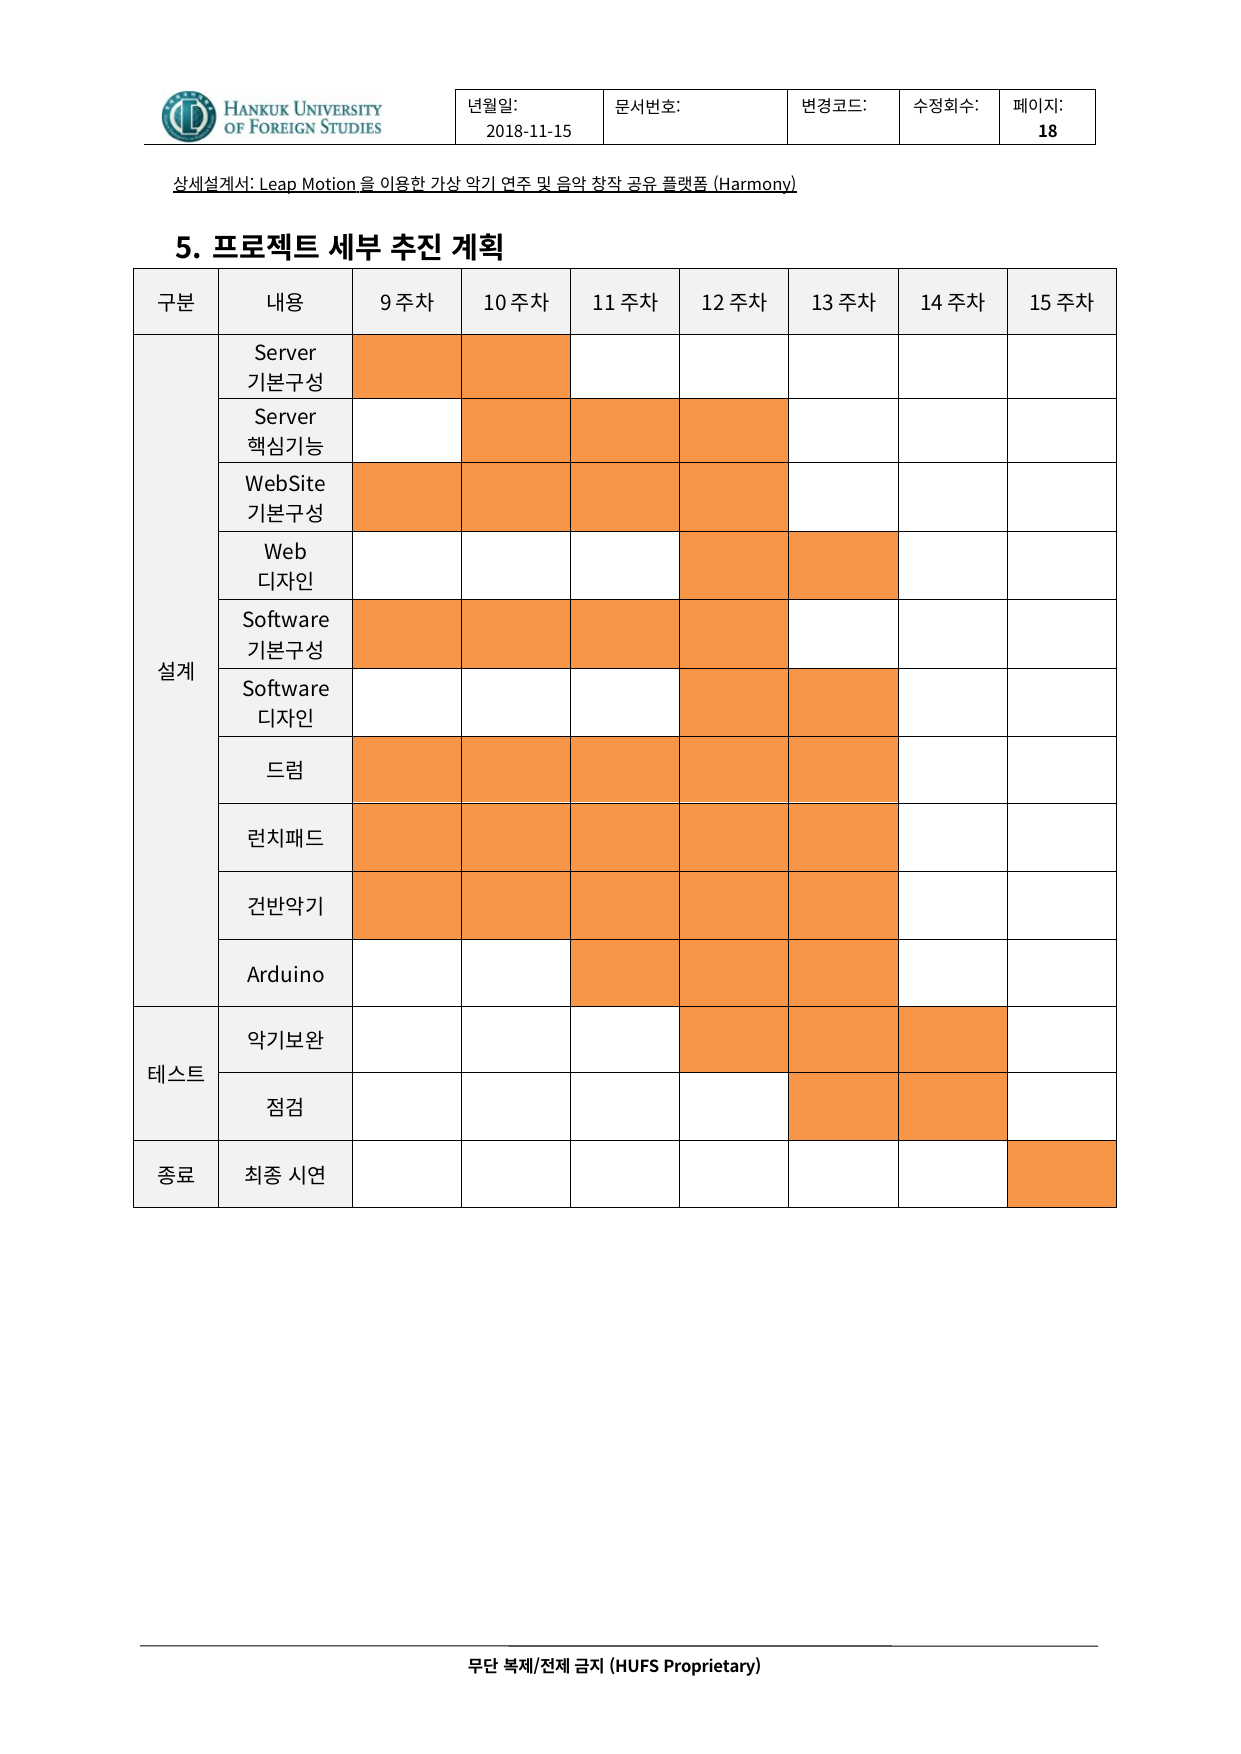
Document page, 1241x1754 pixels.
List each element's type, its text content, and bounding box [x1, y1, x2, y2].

table_cell 설계 [134, 335, 218, 1006]
table_cell [462, 872, 570, 939]
table_cell [571, 463, 679, 531]
table_cell [789, 1007, 898, 1072]
table_cell [571, 335, 679, 398]
table_cell [462, 1007, 570, 1072]
table_cell [353, 804, 461, 871]
table_cell [462, 804, 570, 871]
table_cell [789, 872, 898, 939]
table_cell 최종 시연 [219, 1141, 352, 1207]
table_cell [353, 737, 461, 802]
table_cell [899, 399, 1007, 462]
table_cell [899, 532, 1007, 599]
table_cell [680, 335, 788, 398]
table_cell [571, 1007, 679, 1072]
table_cell [1008, 872, 1116, 939]
table_cell [353, 872, 461, 939]
table_cell [789, 1073, 898, 1140]
table_cell [1008, 1141, 1116, 1207]
table_header 구분 [134, 269, 218, 334]
table_cell Web 디자인 [219, 532, 352, 599]
table_cell [353, 940, 461, 1006]
table_cell [1008, 804, 1116, 871]
table_cell Software 디자인 [219, 669, 352, 736]
table_cell [353, 399, 461, 462]
table_cell [462, 463, 570, 531]
table_cell [353, 1073, 461, 1140]
table_cell [1008, 1007, 1116, 1072]
table_cell [571, 872, 679, 939]
table_cell [462, 940, 570, 1006]
table_cell [462, 399, 570, 462]
table_cell [789, 669, 898, 736]
table_header 내용 [219, 269, 352, 334]
table_cell [789, 940, 898, 1006]
table_cell [462, 669, 570, 736]
table_cell Server 기본구성 [219, 335, 352, 398]
list 프로젝트 세부 추진 계획 [175, 225, 864, 267]
table_cell [789, 600, 898, 668]
table_cell [353, 463, 461, 531]
table_cell [789, 804, 898, 871]
table_cell [899, 1073, 1007, 1140]
table_cell [899, 737, 1007, 802]
table_cell [899, 804, 1007, 871]
table_header 13주차 [789, 269, 898, 334]
table_cell [571, 1073, 679, 1140]
table_cell 악기보완 [219, 1007, 352, 1072]
table_cell [462, 335, 570, 398]
table_header 10주차 [462, 269, 570, 334]
table_header 15주차 [1008, 269, 1116, 334]
table_cell [899, 463, 1007, 531]
table_cell [353, 1141, 461, 1207]
table_cell [1008, 399, 1116, 462]
table_cell [680, 737, 788, 802]
table_cell [571, 737, 679, 802]
table_cell 점검 [219, 1073, 352, 1140]
table_cell [680, 1007, 788, 1072]
table_cell [680, 532, 788, 599]
table_cell [899, 669, 1007, 736]
picture [161, 89, 383, 143]
table_cell [680, 940, 788, 1006]
table_cell 드럼 [219, 737, 352, 802]
table_cell [571, 669, 679, 736]
table_cell [1008, 940, 1116, 1006]
table_cell Arduino [219, 940, 352, 1006]
table_cell [680, 804, 788, 871]
table_cell [571, 1141, 679, 1207]
table_cell [899, 1141, 1007, 1207]
table_cell [680, 399, 788, 462]
table_cell [1008, 737, 1116, 802]
table_cell [462, 600, 570, 668]
table_cell [1008, 669, 1116, 736]
table_cell [789, 399, 898, 462]
table_cell [789, 532, 898, 599]
table_cell [680, 1141, 788, 1207]
table_header 11주차 [571, 269, 679, 334]
table_cell WebSite 기본구성 [219, 463, 352, 531]
table_cell [1008, 532, 1116, 599]
table_cell [353, 335, 461, 398]
table_cell [353, 669, 461, 736]
table_cell [789, 335, 898, 398]
table_cell [571, 600, 679, 668]
table_cell [1008, 1073, 1116, 1140]
table_cell Server 핵심기능 [219, 399, 352, 462]
table_cell [462, 1073, 570, 1140]
table_cell 건반악기 [219, 872, 352, 939]
table_cell [680, 669, 788, 736]
table_cell [680, 872, 788, 939]
table_cell [899, 872, 1007, 939]
table_cell [899, 940, 1007, 1006]
table_header 12주차 [680, 269, 788, 334]
table_cell 종료 [134, 1141, 218, 1207]
table_cell Software 기본구성 [219, 600, 352, 668]
table_cell [462, 737, 570, 802]
table_cell [571, 940, 679, 1006]
table_cell [571, 399, 679, 462]
table_cell [462, 1141, 570, 1207]
table_cell [571, 804, 679, 871]
table_header 9주차 [353, 269, 461, 334]
table_cell [899, 600, 1007, 668]
table_cell [353, 532, 461, 599]
table_cell [680, 600, 788, 668]
table_cell [899, 1007, 1007, 1072]
table_cell [462, 532, 570, 599]
table_cell [789, 737, 898, 802]
table_cell [680, 1073, 788, 1140]
table_cell [1008, 335, 1116, 398]
table_cell [1008, 463, 1116, 531]
table_cell [571, 532, 679, 599]
table_header 14주차 [899, 269, 1007, 334]
table_cell [680, 463, 788, 531]
table_cell [1008, 600, 1116, 668]
table_cell 테스트 [134, 1007, 218, 1140]
table_cell [789, 1141, 898, 1207]
table_cell [353, 600, 461, 668]
table_cell [353, 1007, 461, 1072]
table_cell 런치패드 [219, 804, 352, 871]
table_cell [899, 335, 1007, 398]
table_cell [789, 463, 898, 531]
